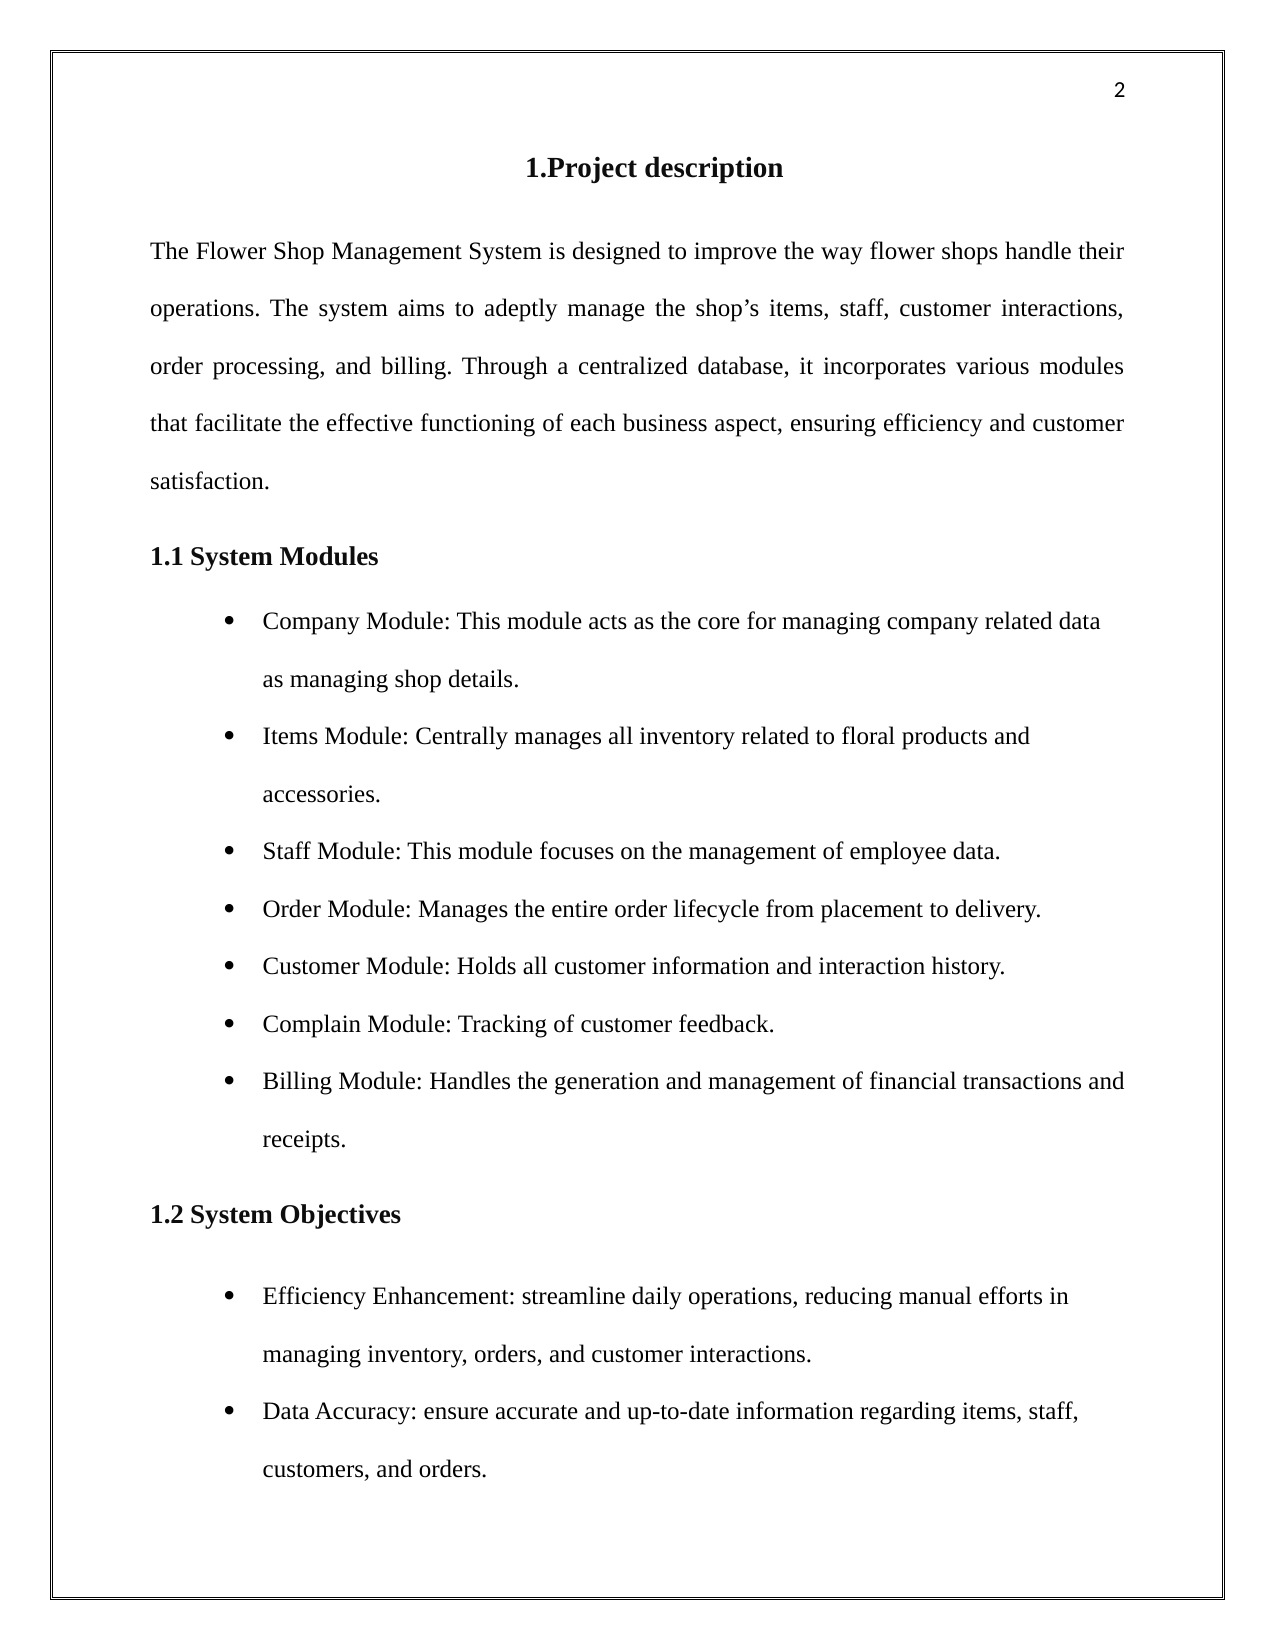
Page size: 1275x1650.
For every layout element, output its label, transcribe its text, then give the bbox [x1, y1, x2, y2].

subtitle System Modules [150, 540, 1125, 571]
list Data Accuracy: ensure accurate and up-to-date information regarding items, staff, customers, and orders. [225, 1396, 1125, 1482]
list Complain Module: Tracking of customer feedback. [225, 1009, 1125, 1038]
subtitle 1.Project description [450, 150, 1125, 183]
list Efficiency Enhancement: streamline daily operations, reducing manual efforts in managing inventory, orders, and customer interactions. [225, 1281, 1125, 1367]
subtitle System Objectives [150, 1198, 1125, 1229]
list Order Module: Manages the entire order lifecycle from placement to delivery. [225, 894, 1125, 923]
text The Flower Shop Management System is designed to improve the way flower shops handle their operations. The system aims to adeptly manage the shop’s items, staff, customer interactions, order processing, and billing. Through a centralized database, it incorporates various modules that facilitate the effective functioning of each business aspect, ensuring efficiency and customer satisfaction. [150, 236, 1125, 494]
list Customer Module: Holds all customer information and interaction history. [225, 951, 1125, 980]
list Company Module: This module acts as the core for managing company related data as managing shop details. [225, 606, 1125, 693]
list Billing Module: Handles the generation and management of financial transactions and receipts. [225, 1066, 1125, 1153]
list Staff Module: This module focuses on the management of employee data. [225, 836, 1125, 865]
list Items Module: Centrally manages all inventory related to floral products and accessories. [225, 721, 1125, 808]
